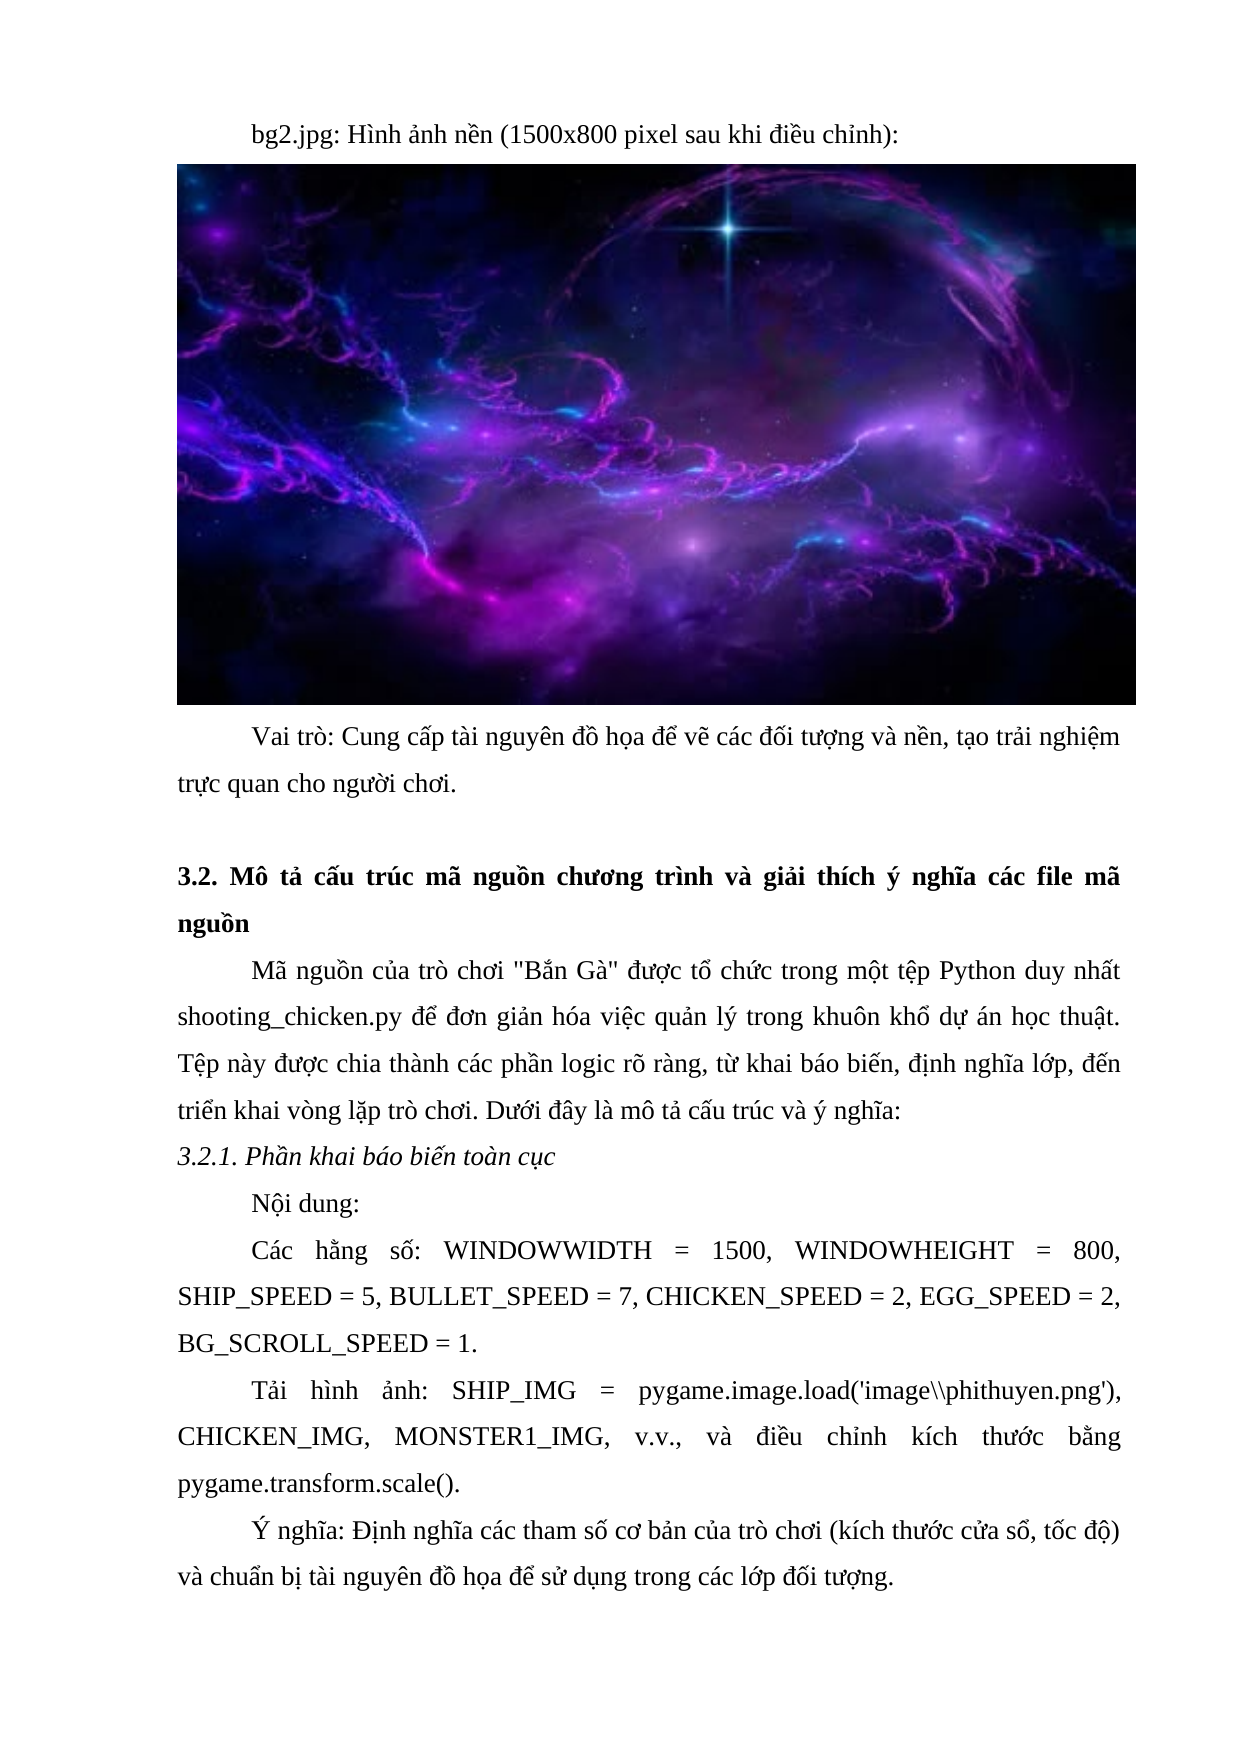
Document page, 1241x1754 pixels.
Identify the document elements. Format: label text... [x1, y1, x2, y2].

picture [177, 164, 1136, 705]
text 3.2.1. Phần khai báo biến toàn cục [177, 1140, 1122, 1172]
text Mã nguồn của trò chơi "Bắn Gà" được tổ chức trong một tệp Python duy nhất shooting_chicken.py để đơn giản hóa việc quản lý trong khuôn khổ dự án học thuật. Tệp này được chia thành các phần logic rõ ràng, từ khai báo biến, định nghĩa lớp, đến triển khai vòng lặp trò chơi. Dưới đây là mô tả cấu trúc và ý nghĩa: [177, 954, 1122, 1125]
text Các hằng số: WINDOWWIDTH = 1500, WINDOWHEIGHT = 800, SHIP_SPEED = 5, BULLET_SPEED = 7, CHICKEN_SPEED = 2, EGG_SPEED = 2, BG_SCROLL_SPEED = 1. [177, 1234, 1122, 1358]
text Vai trò: Cung cấp tài nguyên đồ họa để vẽ các đối tượng và nền, tạo trải nghiệm trực quan cho người chơi. [177, 720, 1122, 798]
text Ý nghĩa: Định nghĩa các tham số cơ bản của trò chơi (kích thước cửa sổ, tốc độ) và chuẩn bị tài nguyên đồ họa để sử dụng trong các lớp đối tượng. [177, 1514, 1122, 1592]
text Nội dung: [177, 1187, 1122, 1218]
text bg2.jpg: Hình ảnh nền (1500x800 pixel sau khi điều chỉnh): [177, 118, 1122, 149]
text 3.2. Mô tả cấu trúc mã nguồn chương trình và giải thích ý nghĩa các file mã nguồn [177, 860, 1122, 938]
text Tải hình ảnh: SHIP_IMG = pygame.image.load('image\\phithuyen.png'), CHICKEN_IMG, MONSTER1_IMG, v.v., và điều chỉnh kích thước bằng pygame.transform.scale(). [177, 1374, 1122, 1498]
